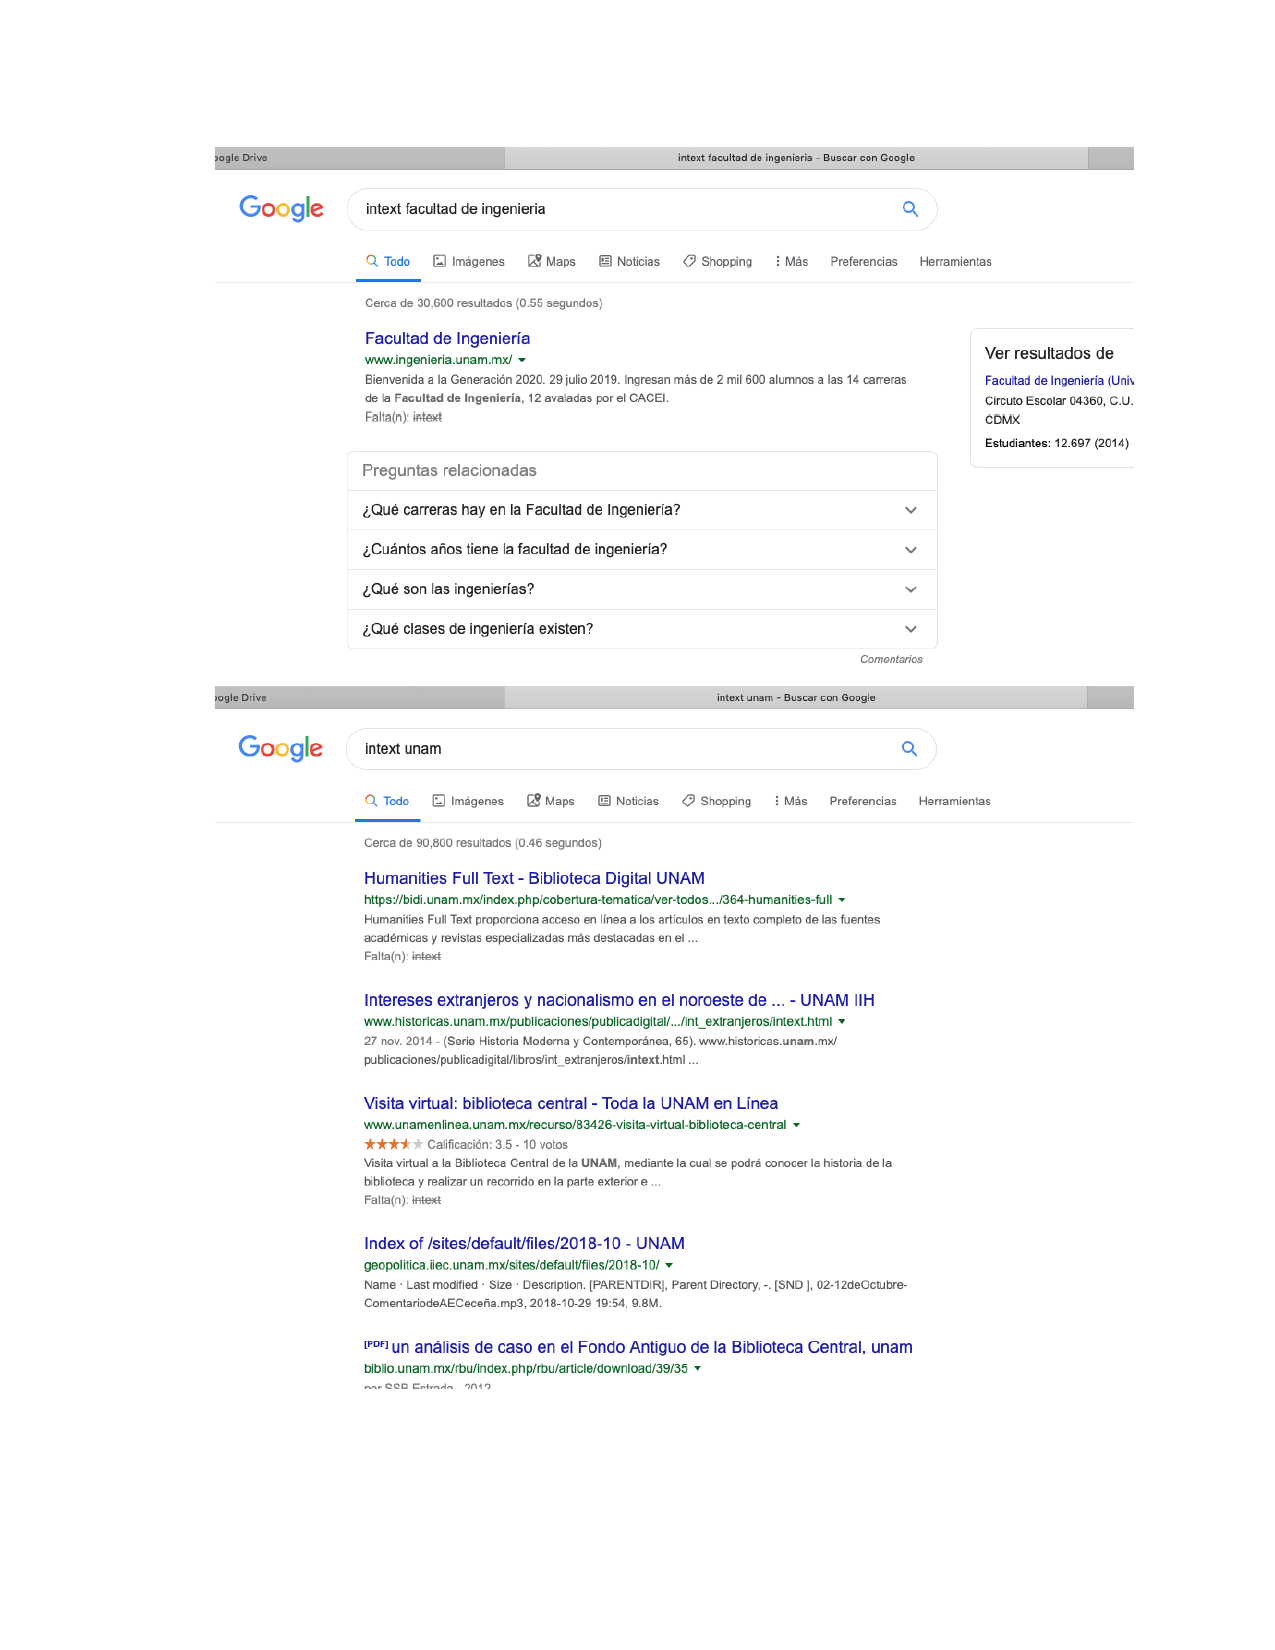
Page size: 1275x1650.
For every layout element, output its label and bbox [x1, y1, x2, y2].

picture [214, 147, 1134, 1389]
